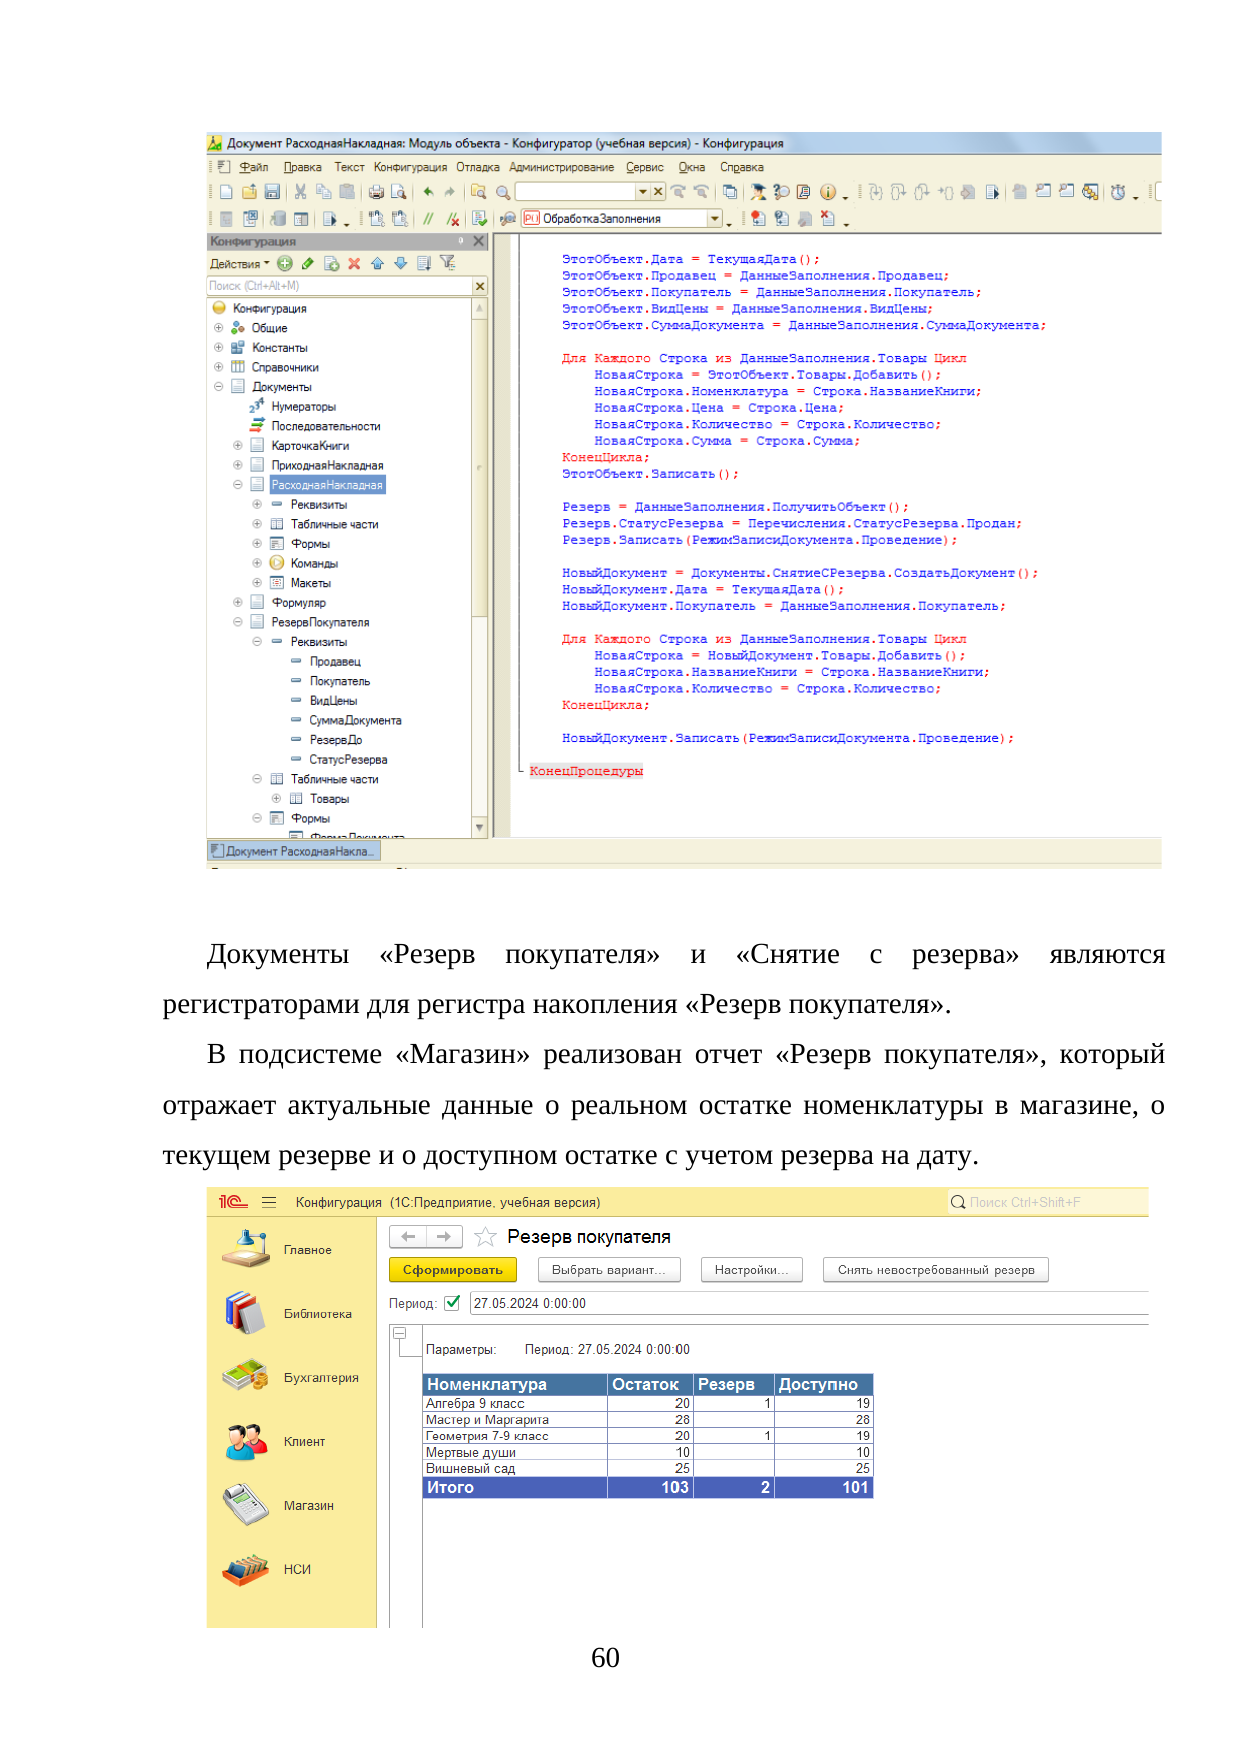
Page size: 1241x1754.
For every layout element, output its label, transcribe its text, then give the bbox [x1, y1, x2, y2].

picture [206, 1187, 1149, 1628]
text В подсистеме «Магазин» реализован отчет «Резерв покупателя», который отражает актуальные данные о реальном остатке номенклатуры в магазине, о текущем резерве и о доступном остатке с учетом резерва на дату. [162, 1036, 1166, 1171]
picture [206, 132, 1162, 869]
text Документы «Резерв покупателя» и «Снятие с резерва» являются регистраторами для регистра накопления «Резерв покупателя». [162, 936, 1166, 1020]
